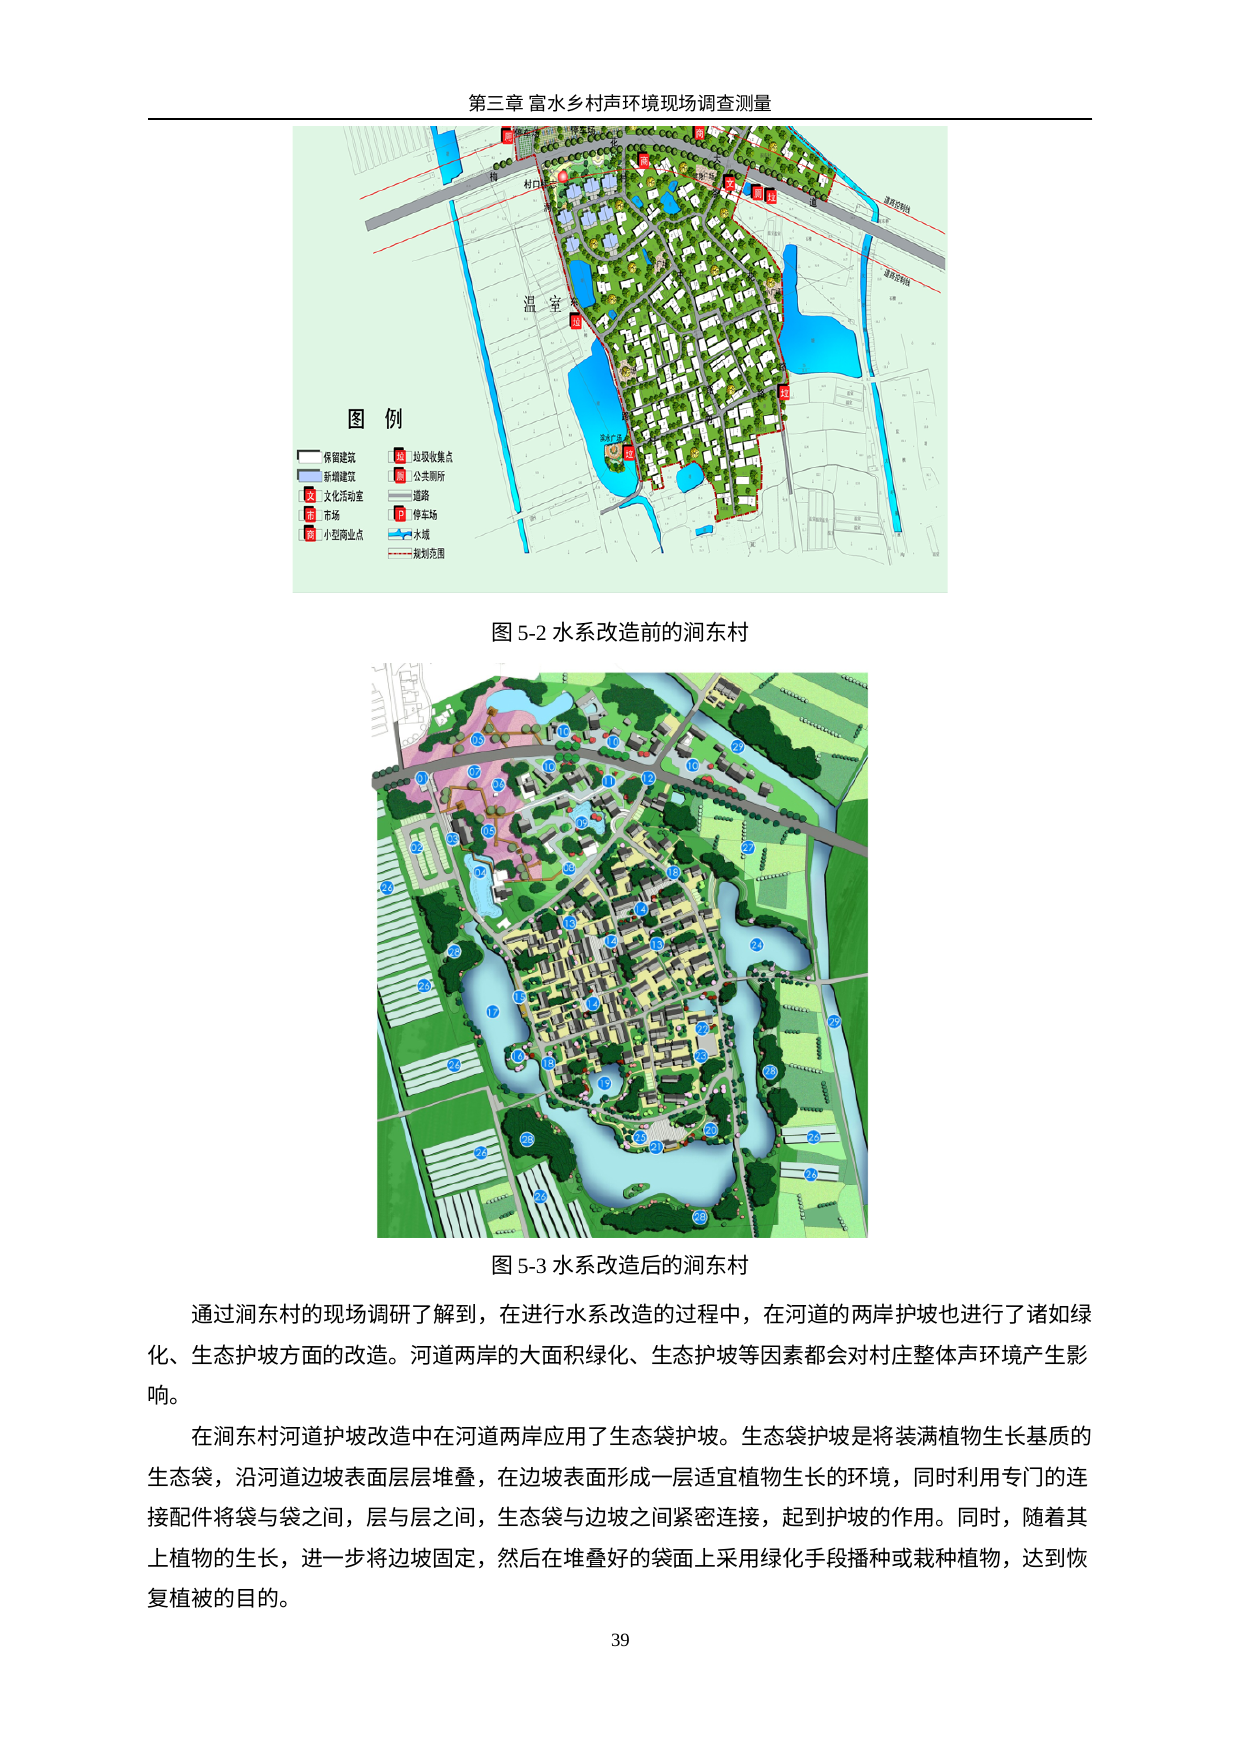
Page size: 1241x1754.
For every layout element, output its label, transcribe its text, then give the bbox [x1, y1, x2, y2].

text 在涧东村河道护坡改造中在河道两岸应用了生态袋护坡。生态袋护坡是将装满植物生长基质的生态袋，沿河道边坡表面层层堆叠，在边坡表面形成一层适宜植物生长的环境，同时利用专门的连接配件将袋与袋之间，层与层之间，生态袋与边坡之间紧密连接，起到护坡的作用。同时，随着其上植物的生长，进一步将边坡固定，然后在堆叠好的袋面上采用绿化手段播种或栽种植物，达到恢复植被的目的。 [148, 1418, 1092, 1613]
picture [292, 126, 948, 593]
picture [371, 663, 869, 1238]
text 通过涧东村的现场调研了解到，在进行水系改造的过程中，在河道的两岸护坡也进行了诸如绿化、生态护坡方面的改造。河道两岸的大面积绿化、生态护坡等因素都会对村庄整体声环境产生影响。 [148, 1297, 1092, 1411]
text 图5-2 水系改造前的涧东村 [148, 614, 1092, 647]
text 图5-3 水系改造后的涧东村 [148, 1248, 1092, 1281]
